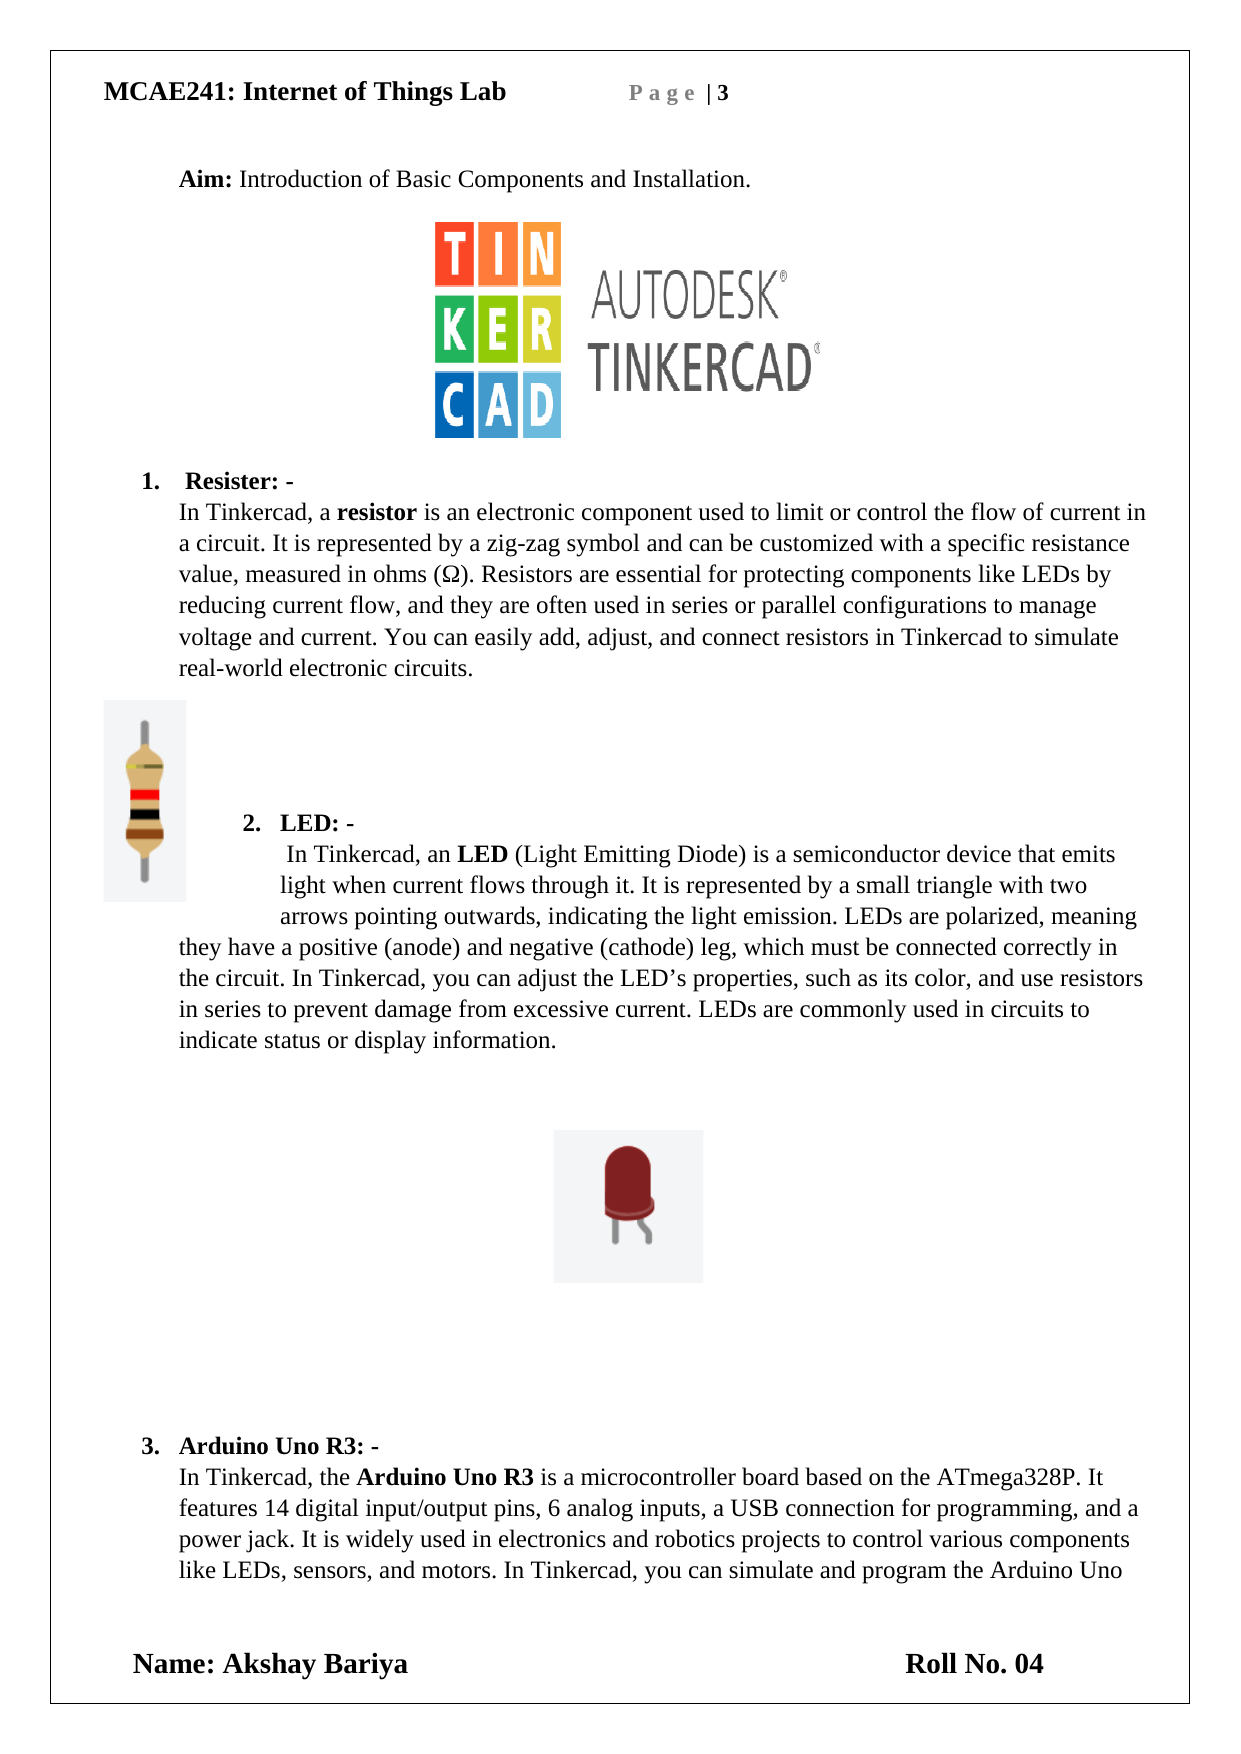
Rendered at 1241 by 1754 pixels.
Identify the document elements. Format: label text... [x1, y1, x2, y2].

list Arduino Uno R3: - [141, 1431, 1152, 1460]
picture [553, 1130, 704, 1283]
picture [435, 222, 821, 438]
text In Tinkercad, an LED (Light Emitting Diode) is a semiconductor device that emits light when current flows through it. It is represented by a small triangle with two arrows pointing outwards, indicating the light emission. LEDs are polarized, meaning they have a positive (anode) and negative (cathode) leg, which must be connected correctly in the circuit. In Tinkercad, you can adjust the LED’s properties, such as its color, and use resistors in series to prevent damage from excessive current. LEDs are commonly used in circuits to indicate status or display information. [178, 839, 1152, 1083]
picture [103, 700, 187, 902]
text Aim: Introduction of Basic Components and Installation. [178, 164, 1152, 193]
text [178, 1462, 1152, 1584]
list LED: - [187, 808, 1152, 837]
text In Tinkercad, a resistor is an electronic component used to limit or control the flow of current in a circuit. It is represented by a zig-zag symbol and can be customized with a specific resistance value, measured in ohms (Ω). Resistors are essential for protecting components like LEDs by reducing current flow, and they are often used in series or parallel configurations to manage voltage and current. You can easily add, adjust, and connect resistors in Tinkercad to simulate real-world electronic circuits. [178, 497, 1152, 681]
list Resister: - [141, 466, 1152, 495]
